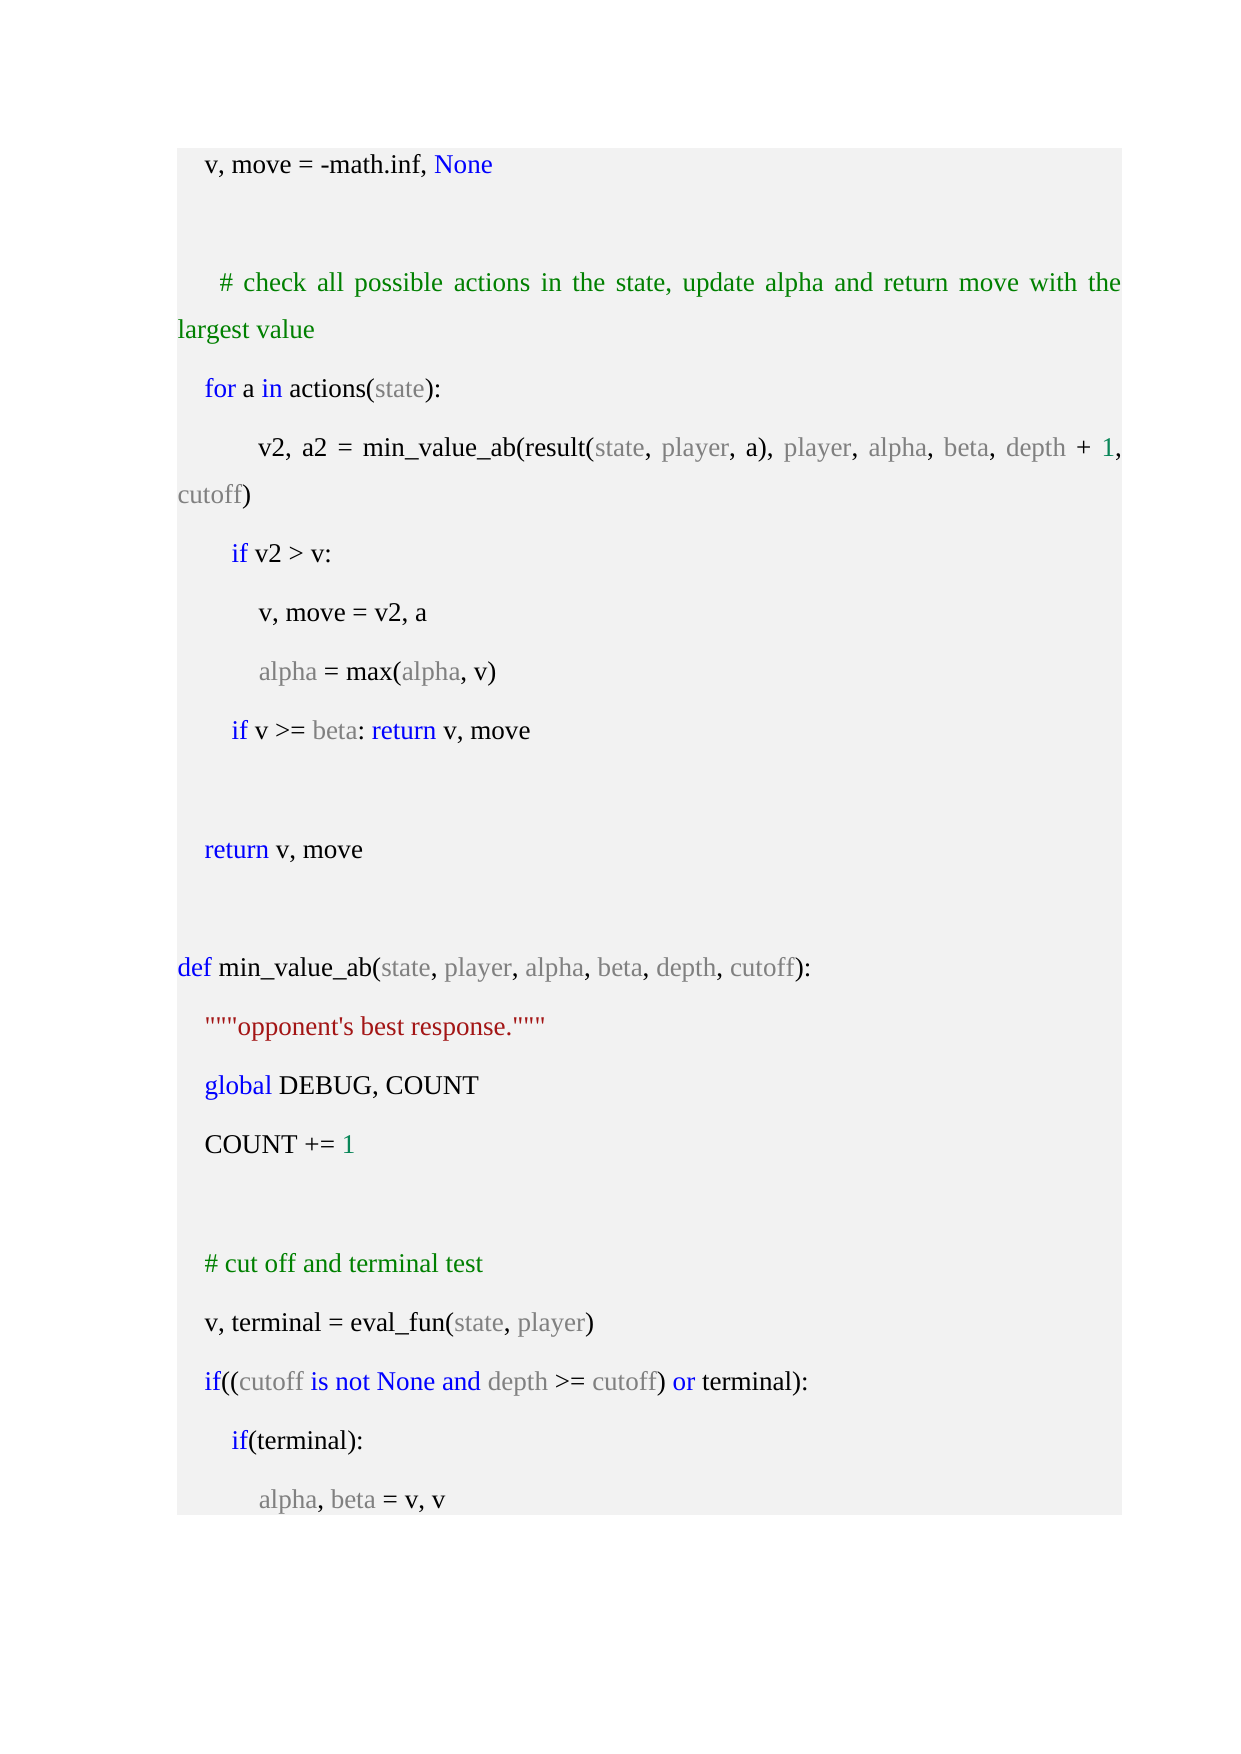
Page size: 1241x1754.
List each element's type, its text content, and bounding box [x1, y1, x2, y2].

text if(terminal): [177, 1424, 1122, 1456]
text v, terminal = eval_fun(state, player) [177, 1306, 1122, 1337]
text for a in actions(state): [177, 372, 1122, 403]
text global DEBUG, COUNT [177, 1069, 1122, 1101]
text def min_value_ab(state, player, alpha, beta, depth, cutoff): [177, 951, 1122, 982]
text """opponent's best response.""" [177, 1010, 1122, 1041]
text v2, a2 = min_value_ab(result(state, player, a), player, alpha, beta, depth + 1, cutoff) [177, 431, 1122, 509]
text if v >= beta: return v, move [177, 714, 1122, 746]
text COUNT += 1 [177, 1128, 1122, 1160]
text # cut off and terminal test [177, 1247, 1122, 1278]
text alpha, beta = v, v [177, 1483, 1122, 1515]
text alpha = max(alpha, v) [177, 655, 1122, 686]
text return v, move [177, 833, 1122, 864]
text if v2 > v: [177, 537, 1122, 568]
text v, move = -math.inf, None [177, 148, 1122, 179]
text if((cutoff is not None and depth >= cutoff) or terminal): [177, 1365, 1122, 1396]
text v, move = v2, a [177, 596, 1122, 627]
text # check all possible actions in the state, update alpha and return move with the largest value [177, 266, 1122, 344]
